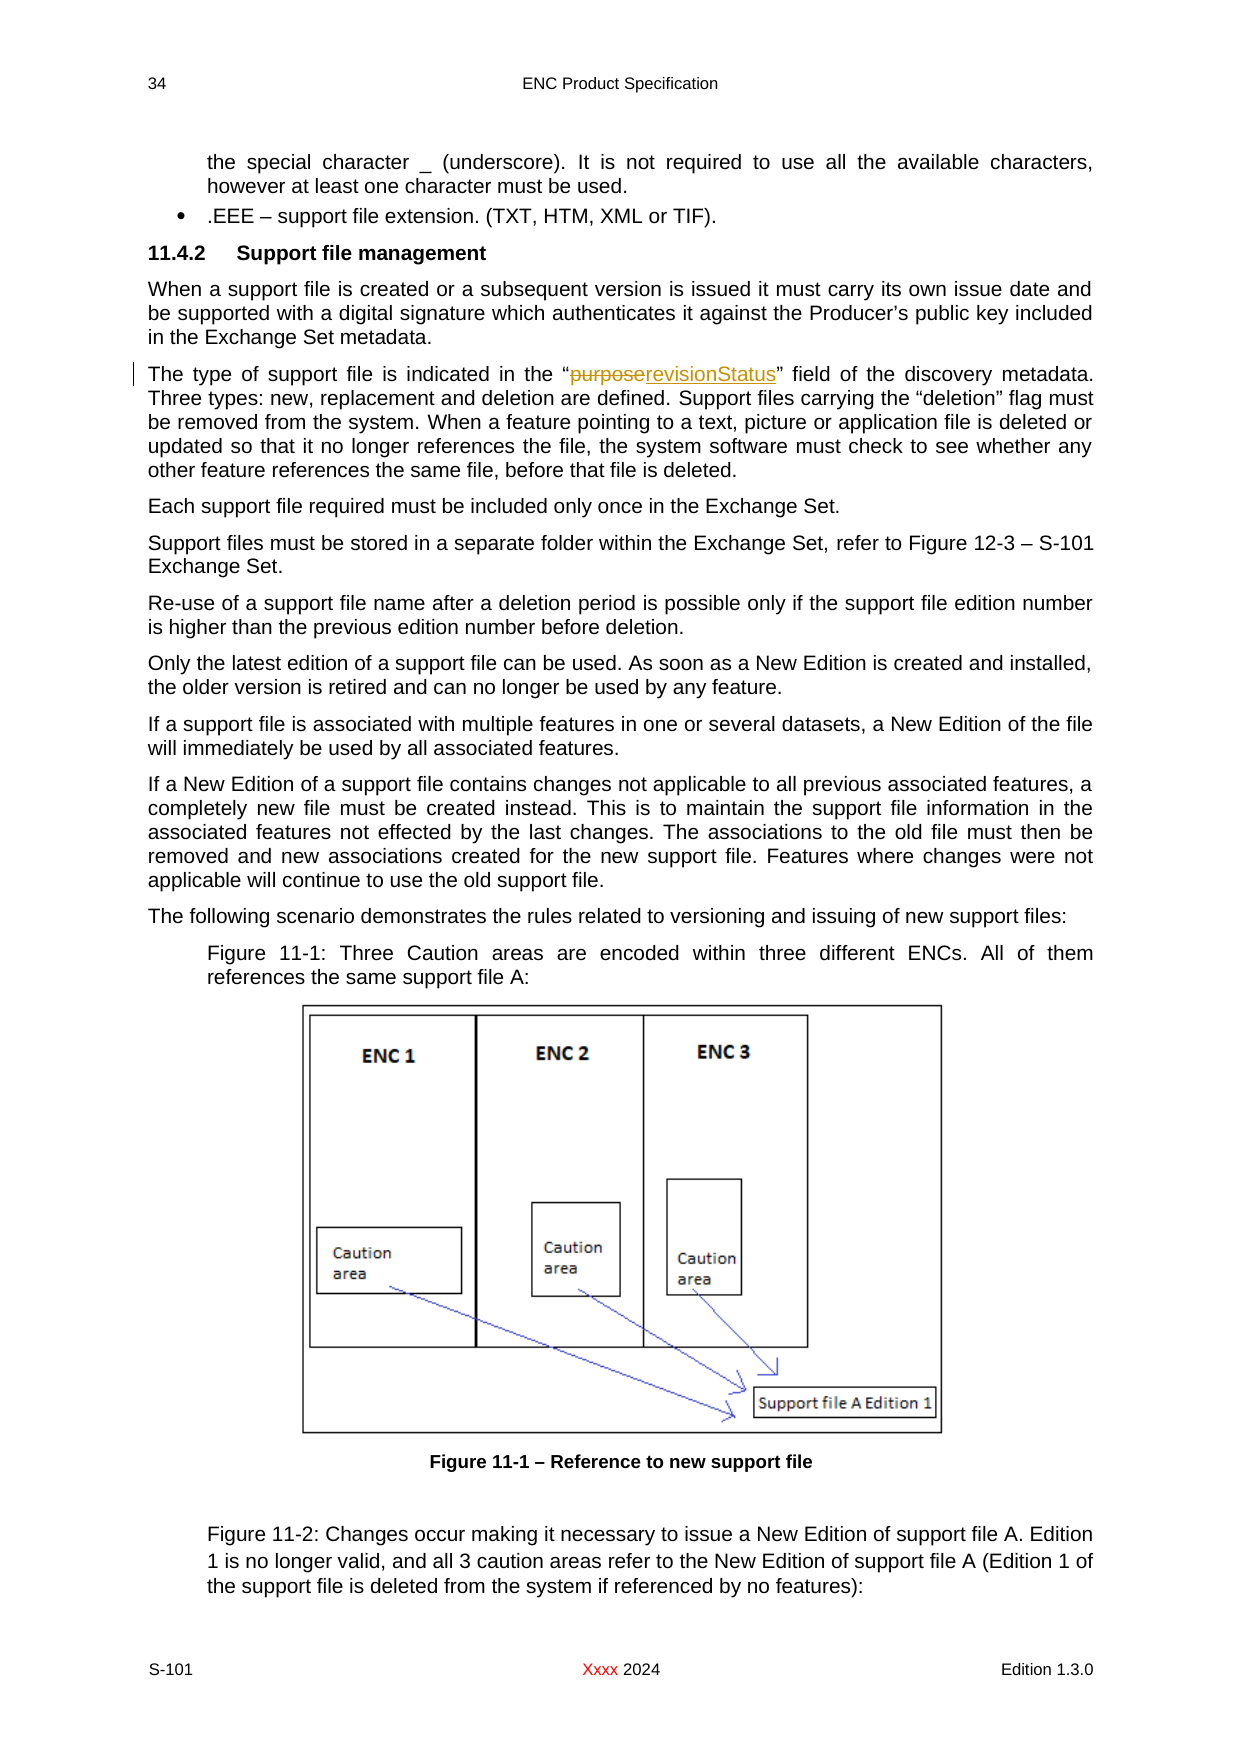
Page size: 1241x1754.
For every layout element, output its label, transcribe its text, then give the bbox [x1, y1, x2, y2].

text Figure 11-1: Three Caution areas are encoded within three different ENCs. All of them references the same support file A: [207, 941, 1094, 989]
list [177, 150, 1094, 198]
list .EEE – support file extension. (TXT, HTM, XML or TIF). [177, 204, 1094, 228]
text Re-use of a support file name after a deletion period is possible only if the support file edition number is higher than the previous edition number before deletion. [148, 591, 1094, 639]
text If a New Edition of a support file contains changes not applicable to all previous associated features, a completely new file must be created instead. This is to maintain the support file information in the associated features not effected by the last changes. The associations to the old file must then be removed and new associations created for the new support file. Features where changes were not applicable will continue to use the old support file. [148, 772, 1094, 892]
text Support files must be stored in a separate folder within the Exchange Set, refer to Figure 12-3 – S-101 Exchange Set. [148, 530, 1094, 578]
subtitle Support file management [148, 241, 1094, 265]
text Only the latest edition of a support file can be used. As soon as a New Edition is created and installed, the older version is retired and can no longer be used by any feature. [148, 651, 1094, 699]
text Figure 11-1 – Reference to new support file [148, 1451, 1094, 1473]
text Figure 11-2: Changes occur making it necessary to issue a New Edition of support file A. Edition 1 is no longer valid, and all 3 caution areas refer to the New Edition of support file A (Edition 1 of the support file is deleted from the system if referenced by no features): [207, 1522, 1094, 1598]
text Each support file required must be included only once in the Exchange Set. [148, 494, 1094, 518]
text If a support file is associated with multiple features in one or several datasets, a New Edition of the file will immediately be used by all associated features. [148, 712, 1094, 759]
picture [297, 1001, 945, 1439]
text When a support file is created or a subsequent version is issued it must carry its own issue date and be supported with a digital signature which authenticates it against the Producer’s public key included in the Exchange Set metadata. [148, 277, 1094, 349]
text The following scenario demonstrates the rules related to versioning and issuing of new support files: [148, 904, 1094, 928]
text The type of support file is indicated in the “” field of the discovery metadata. Three types: new, replacement and deletion are defined. Support files carrying the “deletion” flag must be removed from the system. When a feature pointing to a text, picture or application file is deleted or updated so that it no longer references the file, the system software must check to see whether any other feature references the same file, before that file is deleted. [148, 362, 1094, 481]
